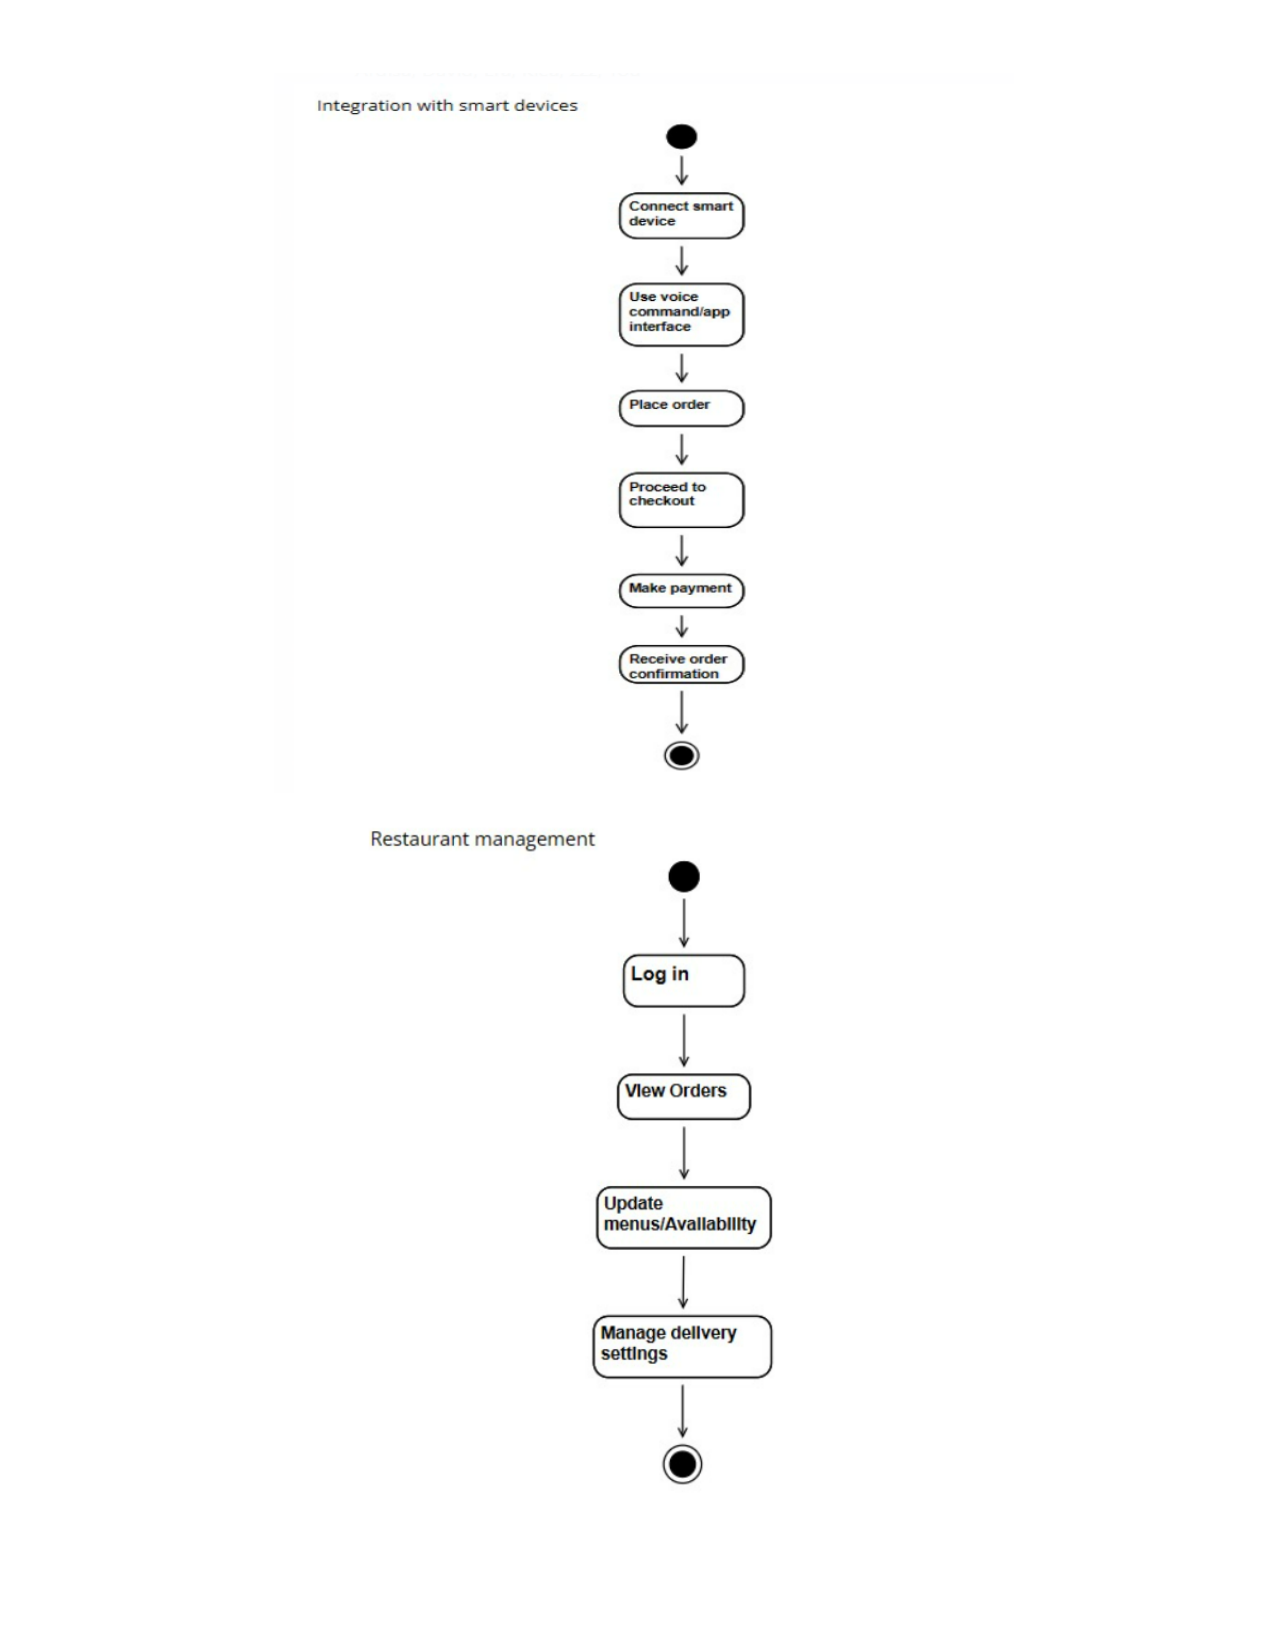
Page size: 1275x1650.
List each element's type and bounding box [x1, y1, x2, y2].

picture [273, 73, 1014, 793]
picture [337, 796, 951, 1511]
